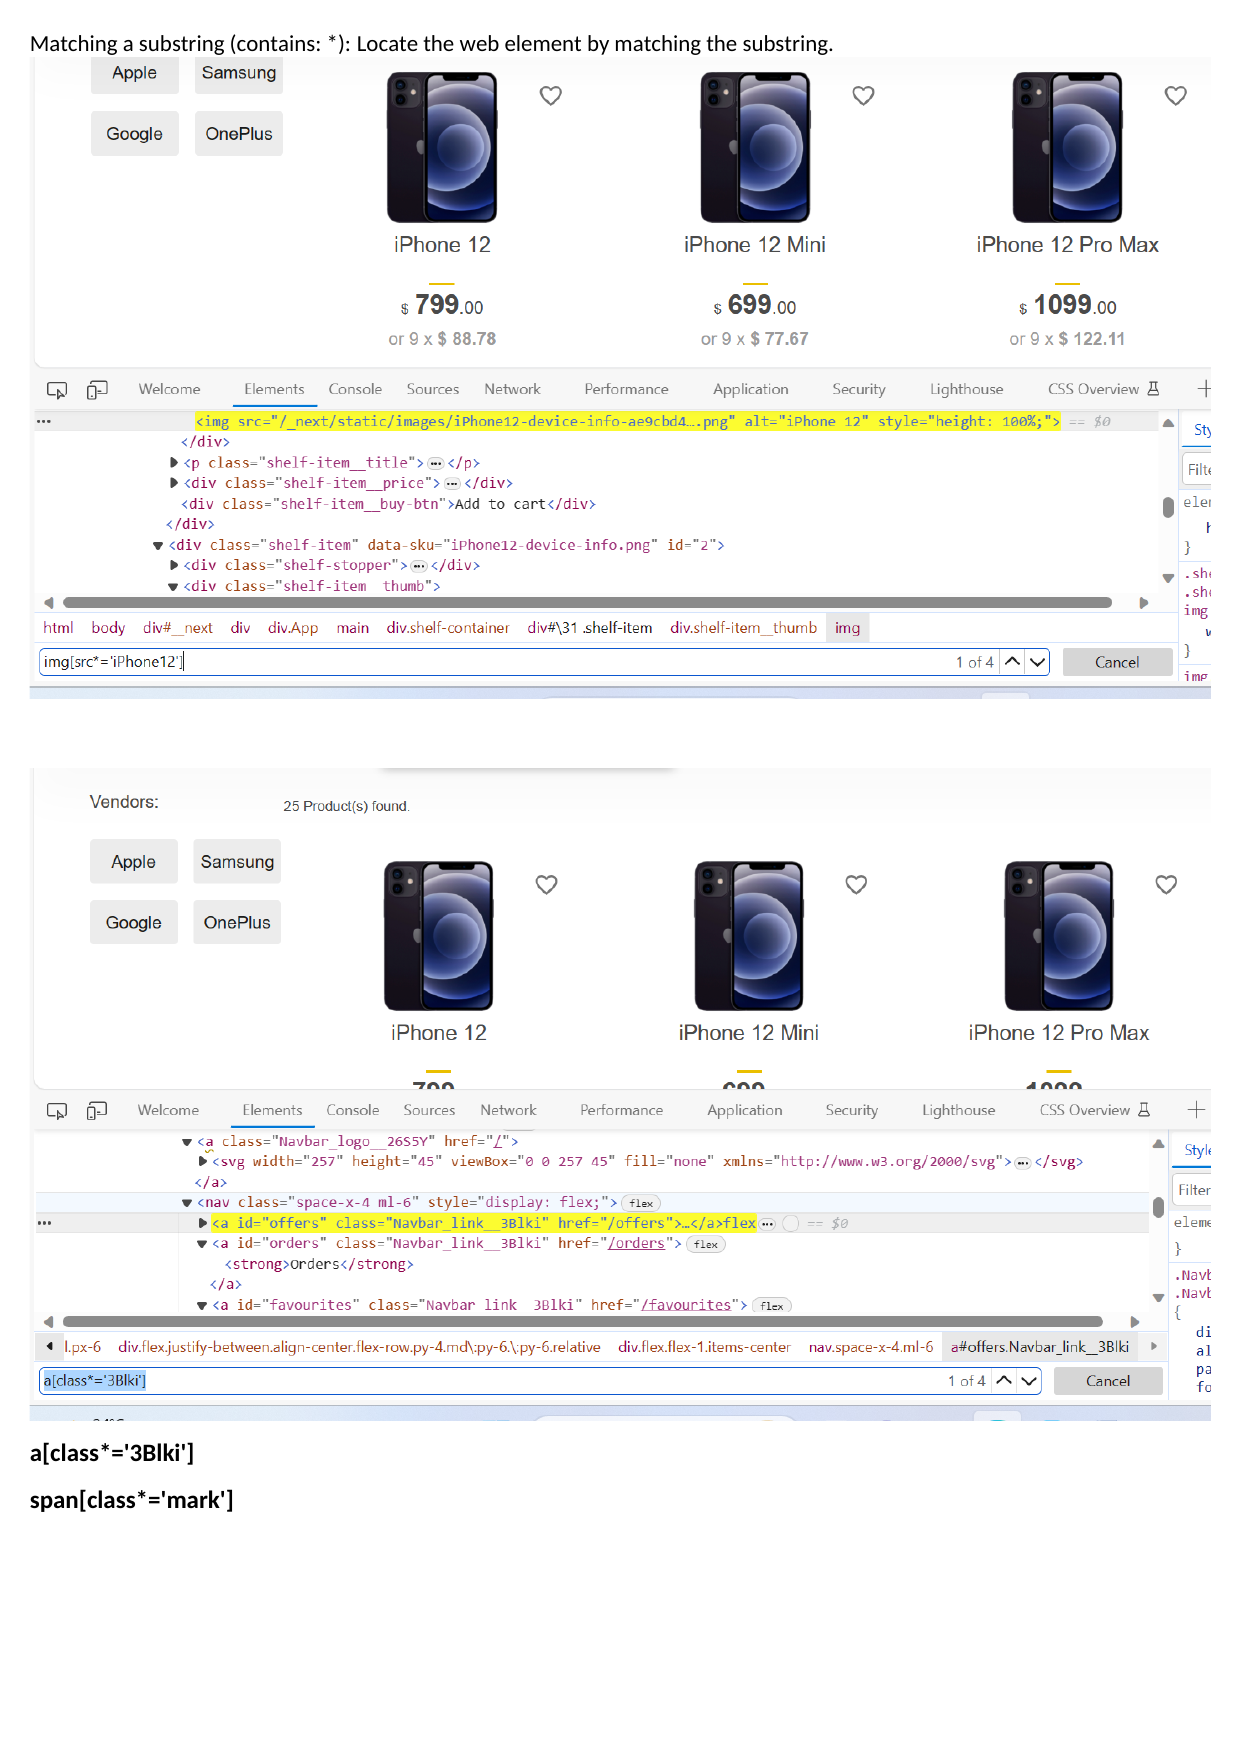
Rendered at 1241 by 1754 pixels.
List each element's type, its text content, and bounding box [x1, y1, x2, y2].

text a[class*='3Blki'] [29, 1437, 1211, 1468]
picture [29, 768, 1211, 1421]
picture [29, 57, 1211, 699]
text Matching a substring (contains: *): Locate the web element by matching the substring. [29, 29, 1211, 57]
text span[class*='mark'] [29, 1484, 1211, 1515]
